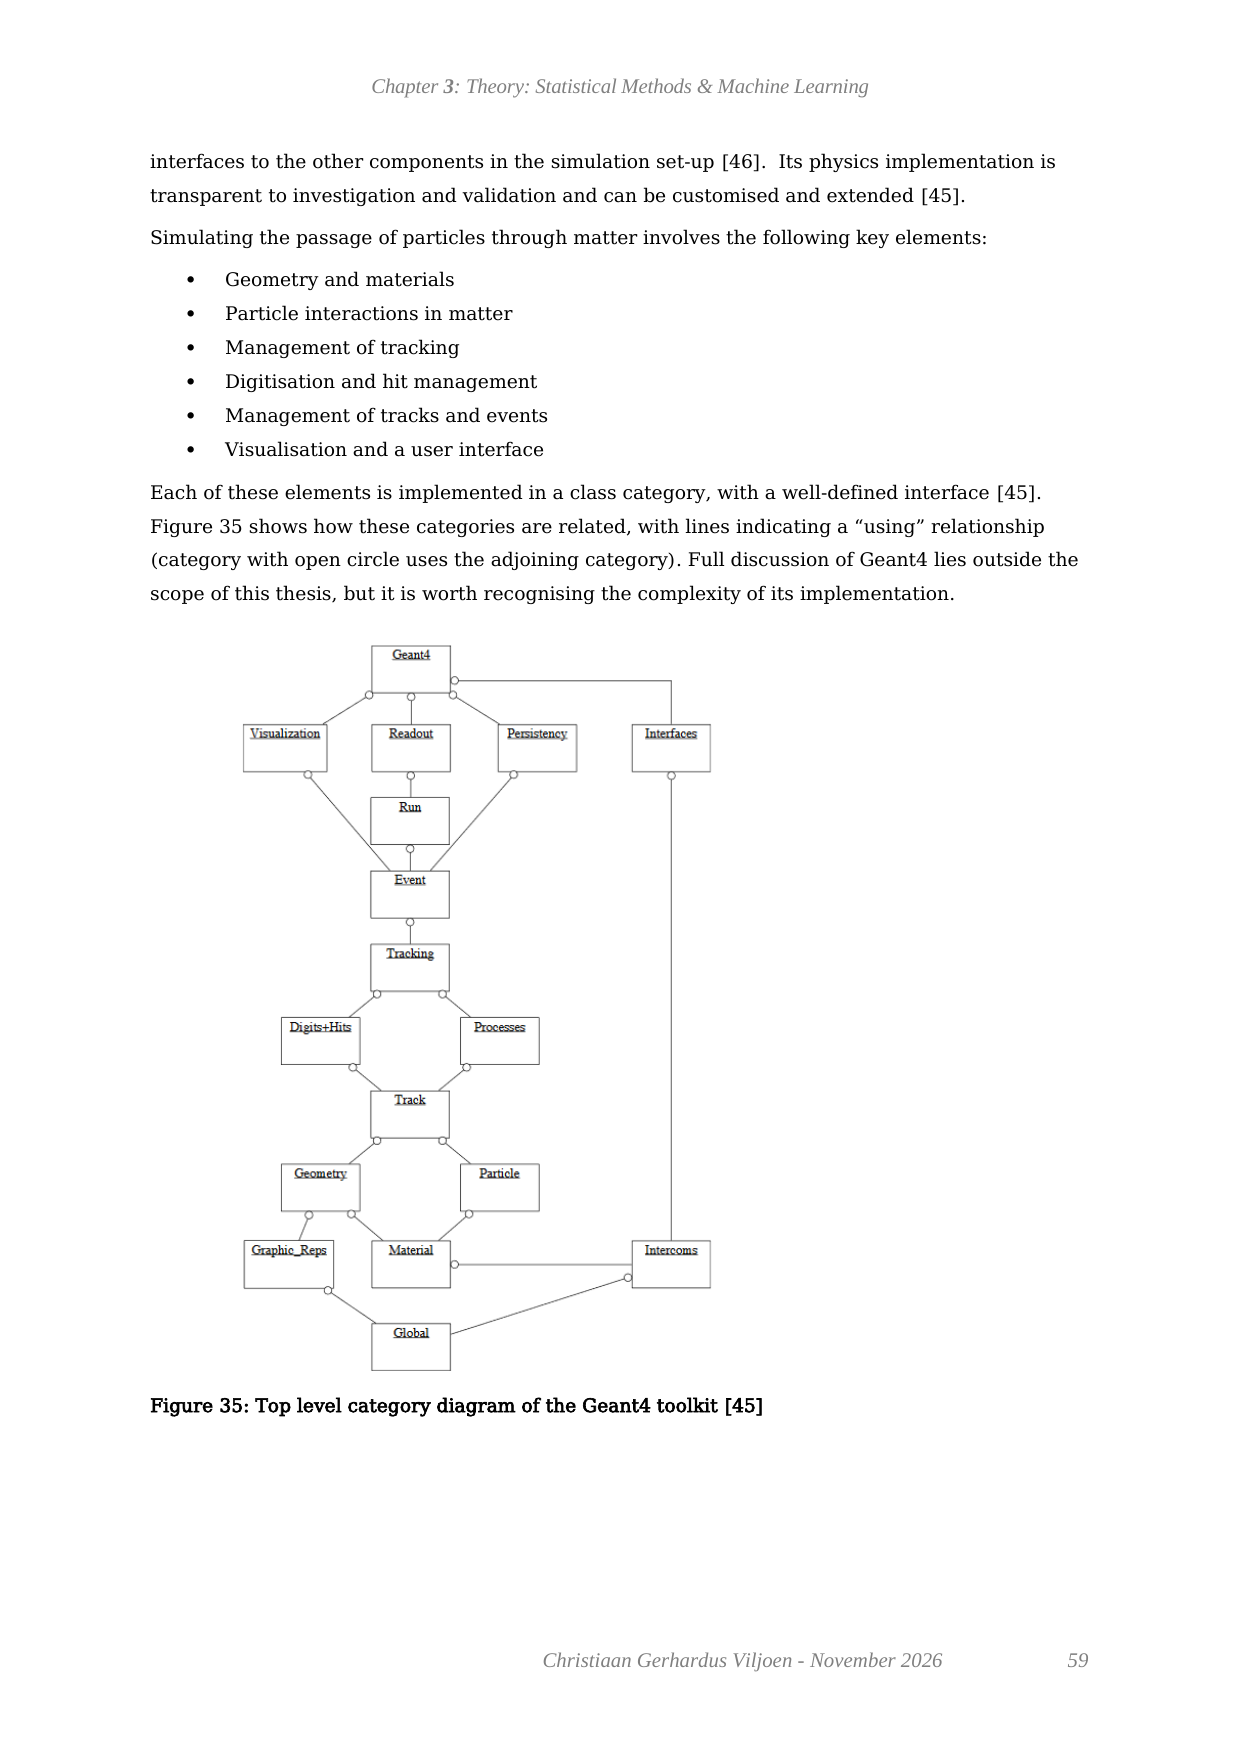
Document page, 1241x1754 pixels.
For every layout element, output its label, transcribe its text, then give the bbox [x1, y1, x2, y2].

list Visualisation and a user interface [187, 438, 1090, 461]
text Simulating the passage of particles through matter involves the following key elements: [150, 226, 1090, 248]
list Management of tracks and events [187, 404, 1090, 427]
text Figure 35: Top level category diagram of the Geant4 toolkit [150, 1393, 1090, 1416]
list Digitisation and hit management [187, 370, 1090, 393]
list Particle interactions in matter [187, 302, 1090, 325]
picture [150, 623, 768, 1374]
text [150, 150, 1090, 206]
list Management of tracking [187, 336, 1090, 359]
list Geometry and materials [187, 268, 1090, 291]
text Each of these elements is implemented in a class category, with a well-defined interface . Figure 32 shows how these categories are related, with lines indicating a “using” relationship (category with open circle uses the adjoining category). Full discussion of Geant4 lies outside the scope of this thesis, but it is worth recognising the complexity of its implementation. [150, 481, 1090, 604]
